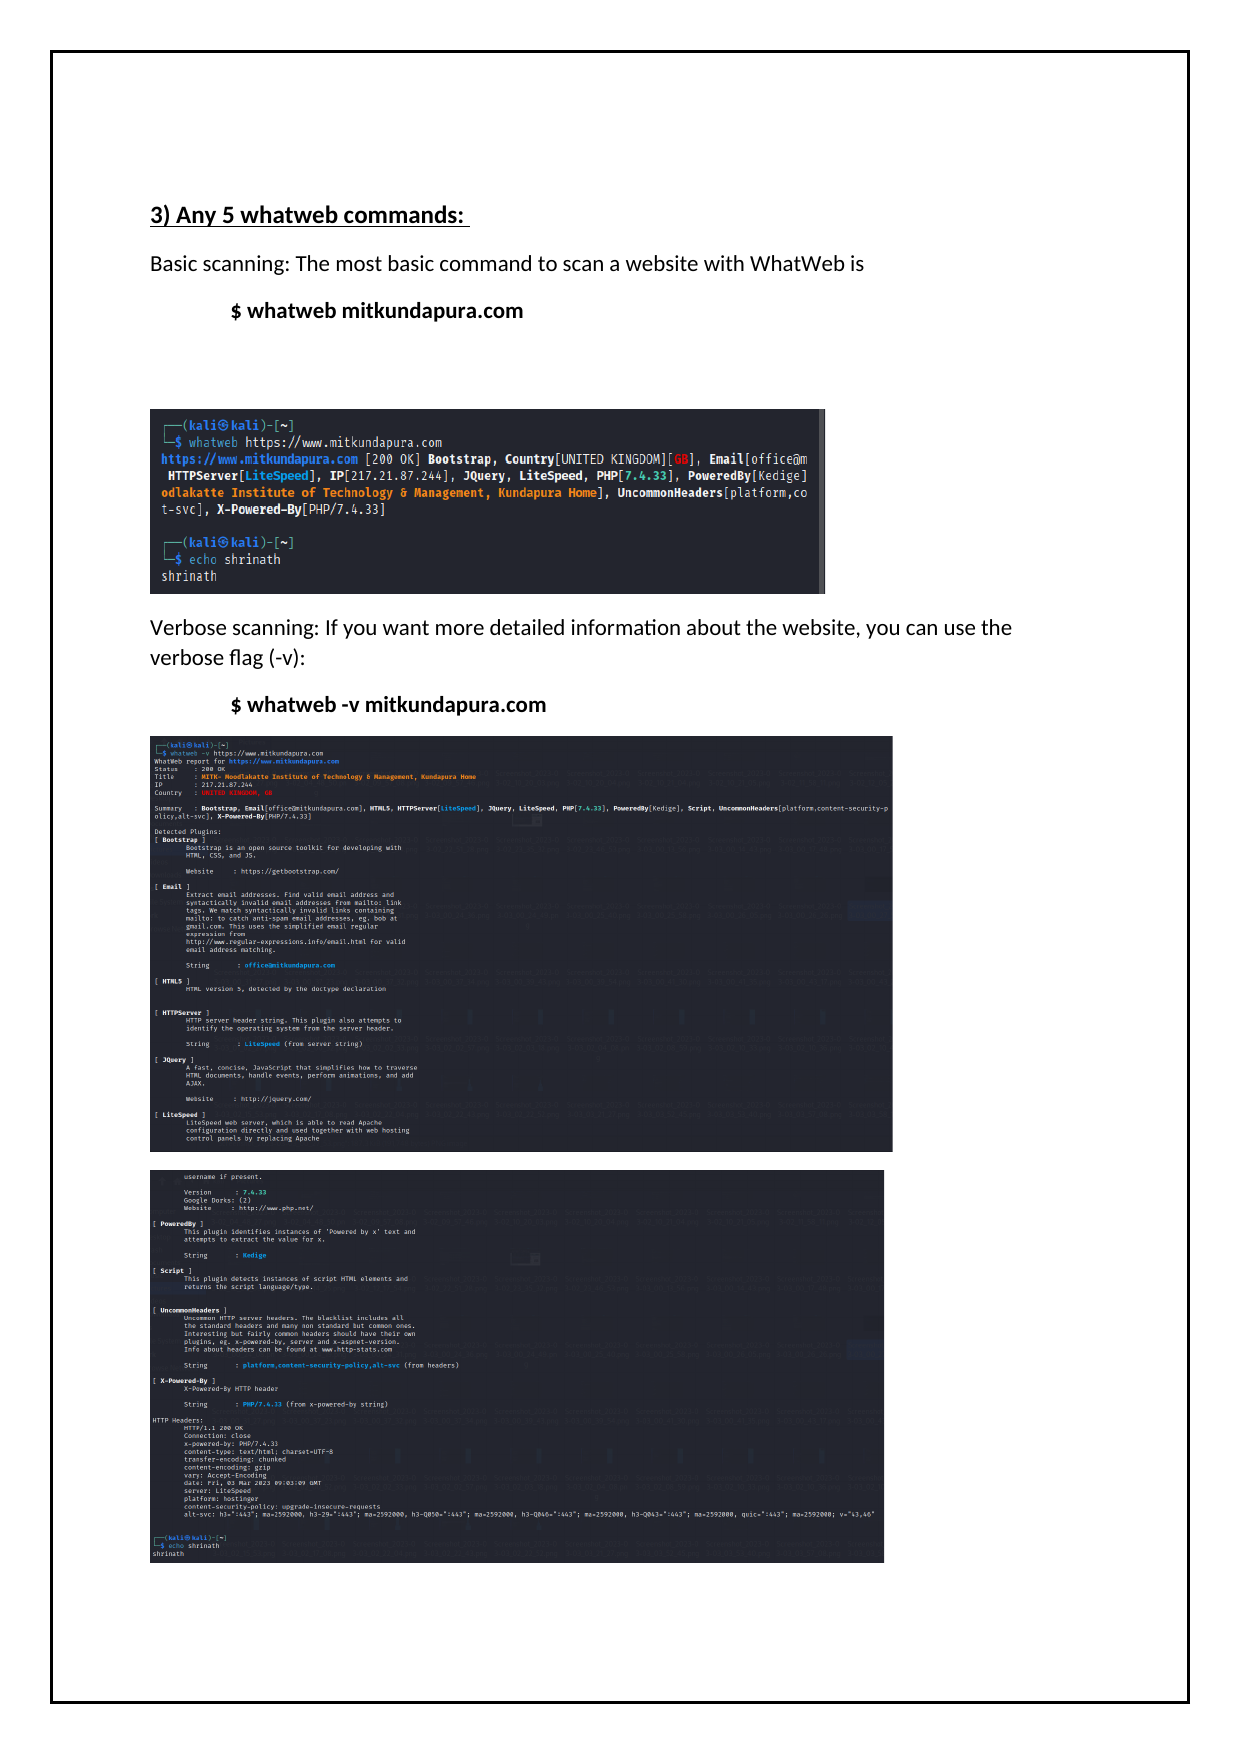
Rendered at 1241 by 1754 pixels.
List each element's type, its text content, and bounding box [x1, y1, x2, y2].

picture [150, 736, 893, 1152]
picture [150, 1170, 885, 1563]
text $ whatweb -v mitkundapura.com [150, 690, 1090, 718]
text Basic scanning: The most basic command to scan a website with WhatWeb is [150, 249, 1090, 277]
text Verbose scanning: If you want more detailed information about the website, you can use the verbose flag (-v): [150, 613, 1090, 671]
picture [150, 409, 826, 594]
text $ whatweb mitkundapura.com [150, 296, 1090, 324]
text 3) Any 5 whatweb commands: [150, 199, 1090, 230]
